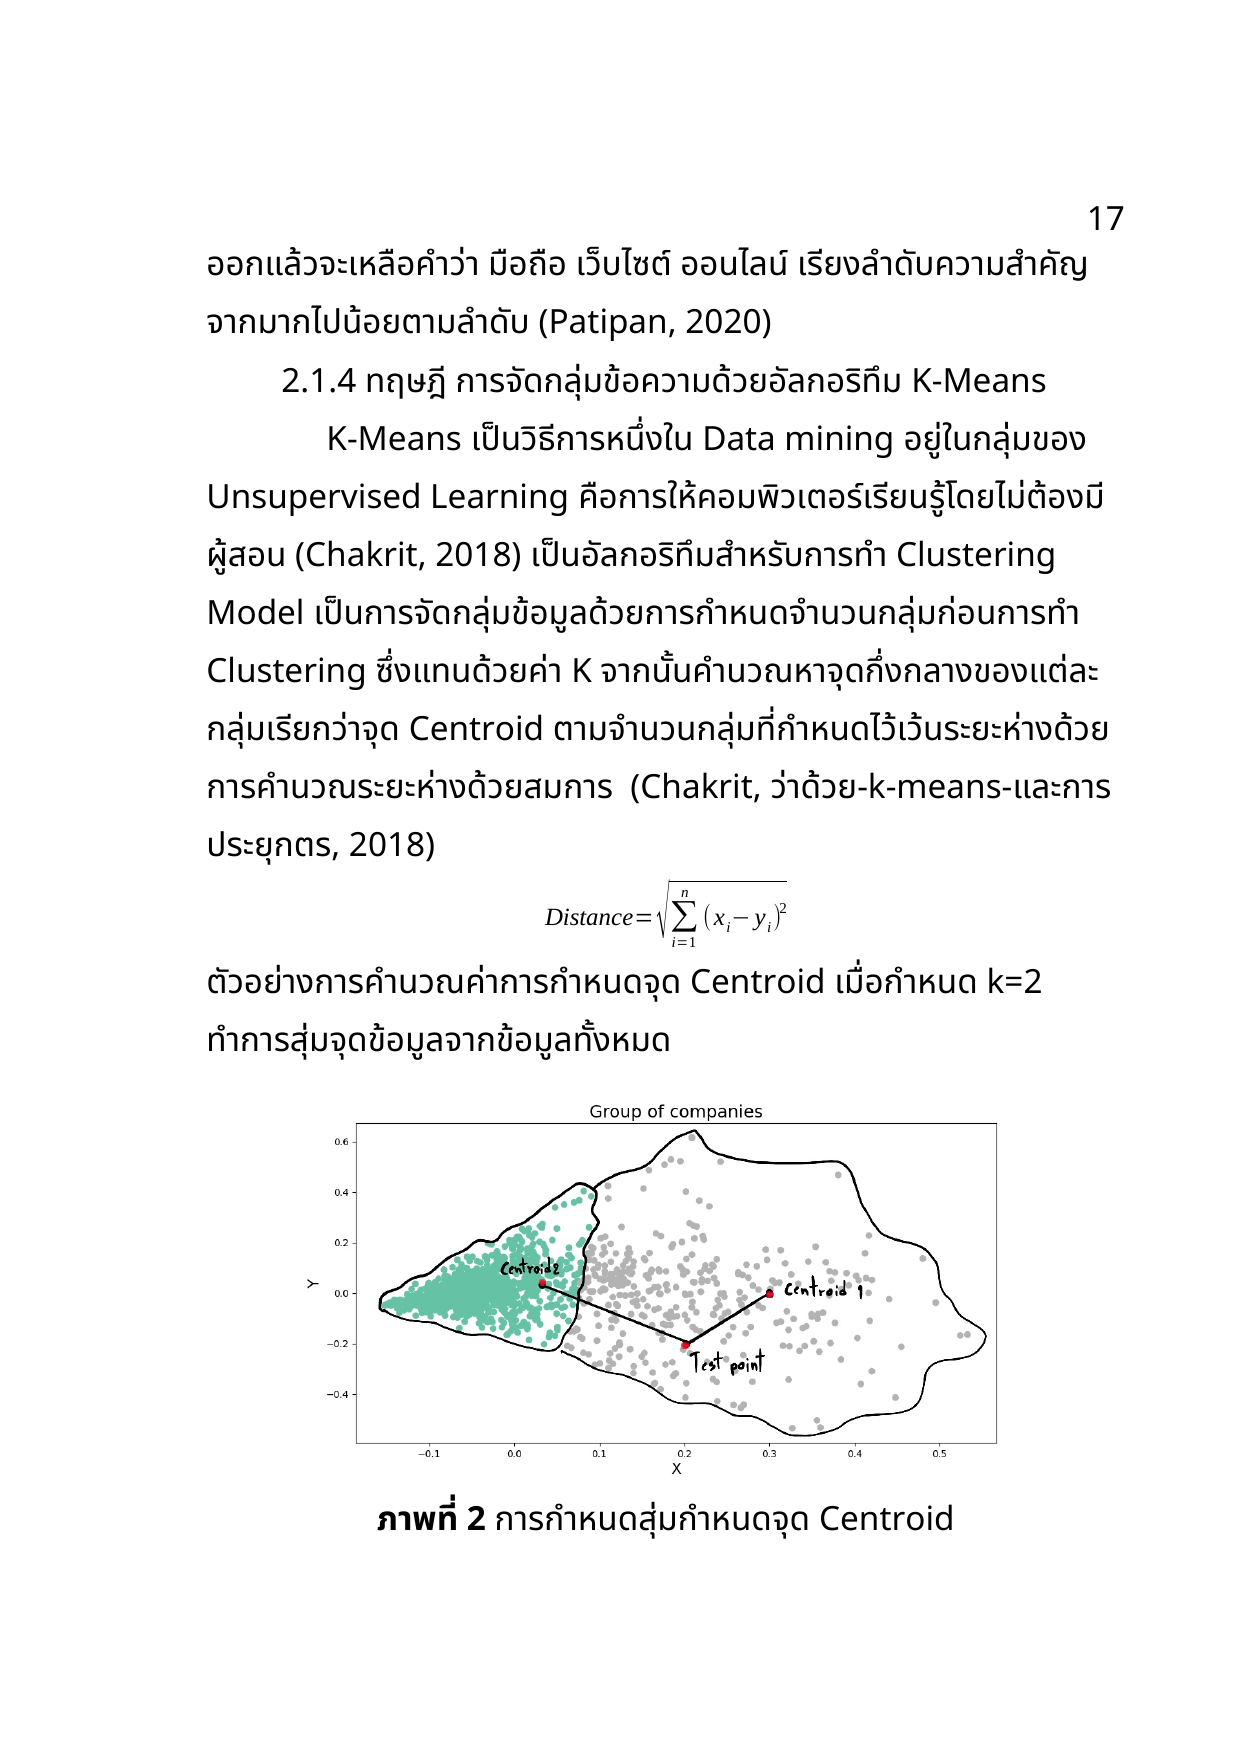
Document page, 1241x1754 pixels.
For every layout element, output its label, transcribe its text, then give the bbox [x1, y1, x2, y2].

picture [252, 1074, 1079, 1488]
text ภาพที่ 2 การกำหนดสุ่มกำหนดจุด Centroid [206, 1494, 1125, 1545]
text ตัวอย่างการคำนวณค่าการกำหนดจุด Centroid เมื่อกำหนด k=2 [206, 958, 1125, 1009]
text ทำการสุ่มจุดข้อมูลจากข้อมูลทั้งหมด [206, 1016, 1125, 1067]
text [206, 240, 1125, 349]
text 2.1.4 ทฤษฎี การจัดกลุ่มข้อความด้วยอัลกอริทึม K-Means [206, 356, 1125, 407]
text K-Means เป็นวิธีการหนึ่งใน Data mining อยู่ในกลุ่มของ Unsupervised Learning คือการให้คอมพิวเตอร์เรียนรู้โดยไม่ต้องมีผู้สอน เป็นอัลกอริทึมสำหรับการทำ Clustering Model เป็นการจัดกลุ่มข้อมูลด้วยการกำหนดจำนวนกลุ่มก่อนการทำ Clustering ซึ่งแทนด้วยค่า K จากนั้นคำนวณหาจุดกึ่งกลางของแต่ละกลุ่มเรียกว่าจุด Centroid ตามจำนวนกลุ่มที่กำหนดไว้เว้นระยะห่างด้วยการคำนวณระยะห่างด้วยสมการ [206, 414, 1125, 871]
